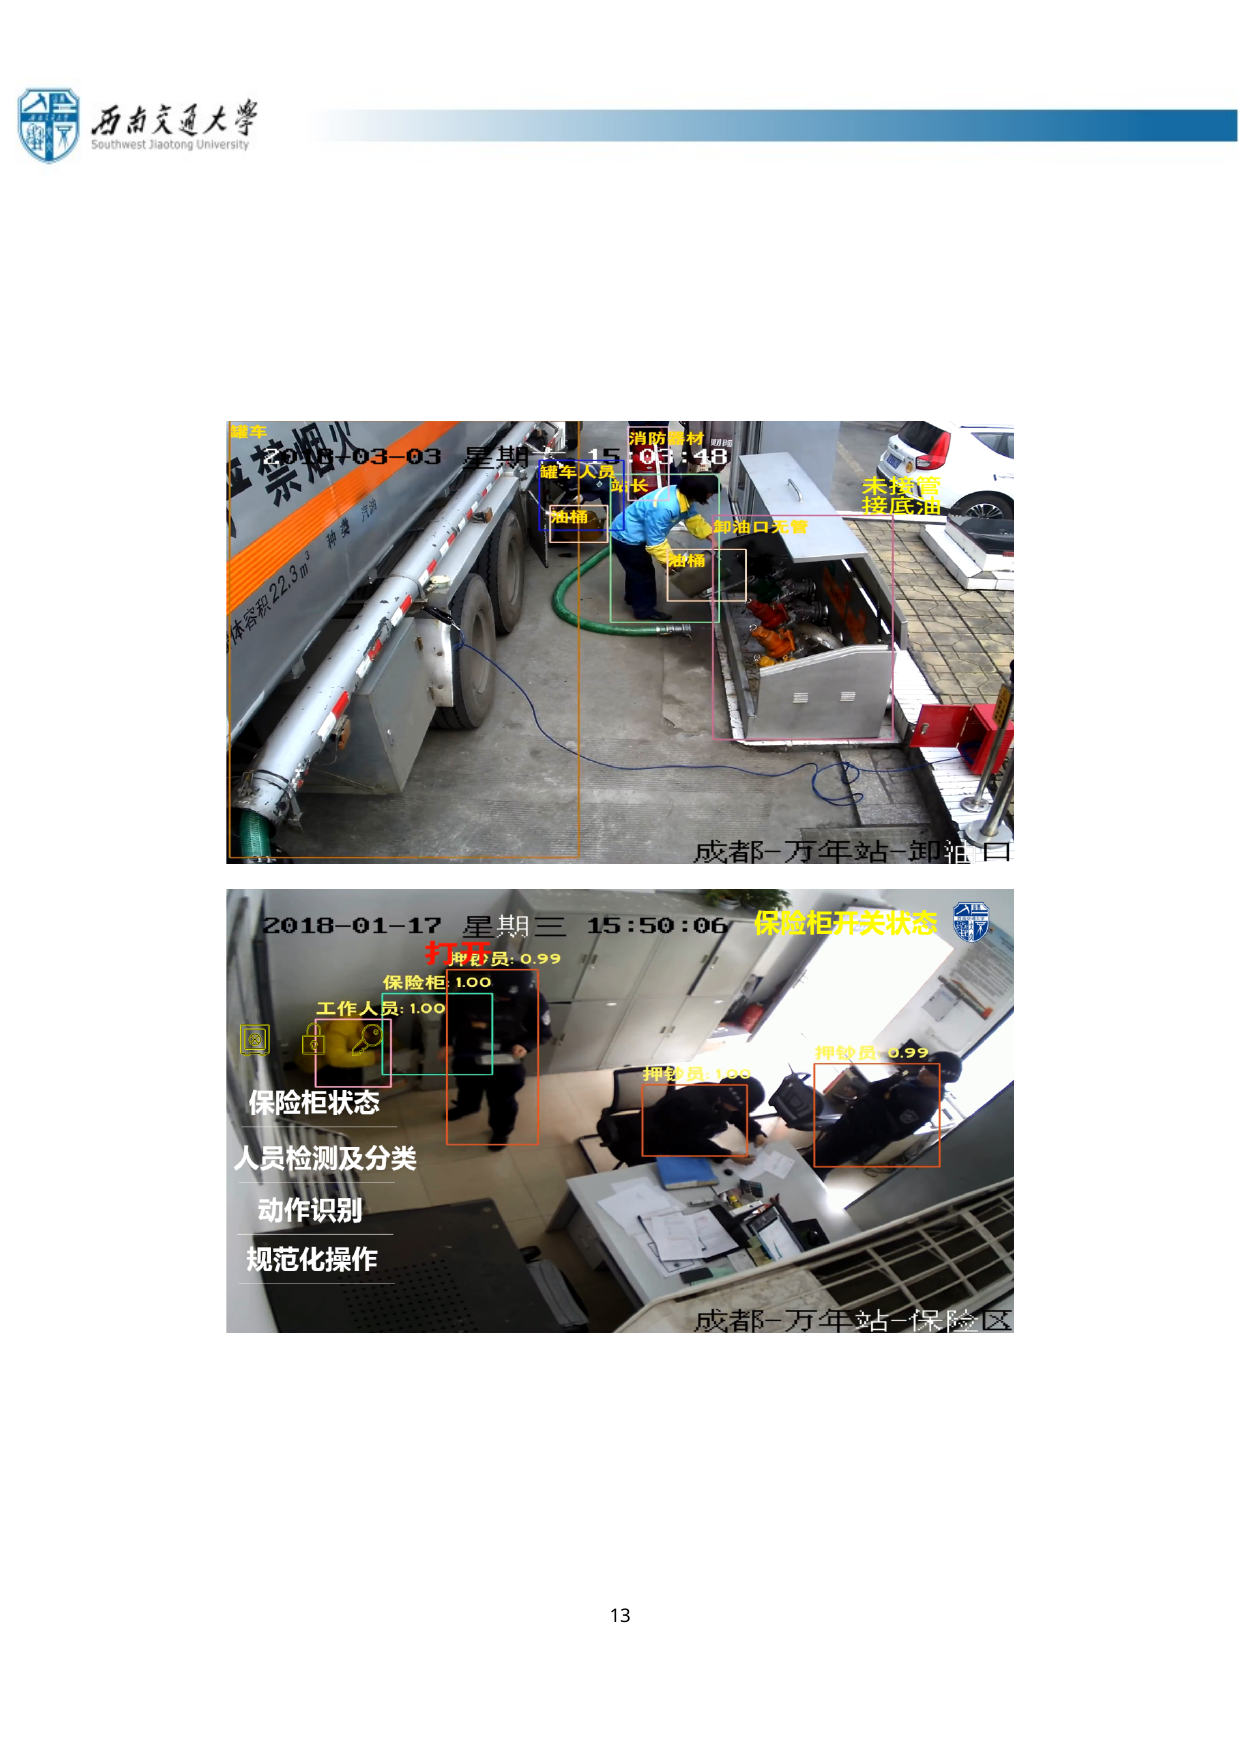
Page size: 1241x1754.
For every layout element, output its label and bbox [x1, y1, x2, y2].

picture [226, 889, 1014, 1333]
picture [226, 421, 1014, 864]
picture [0, 77, 1239, 180]
